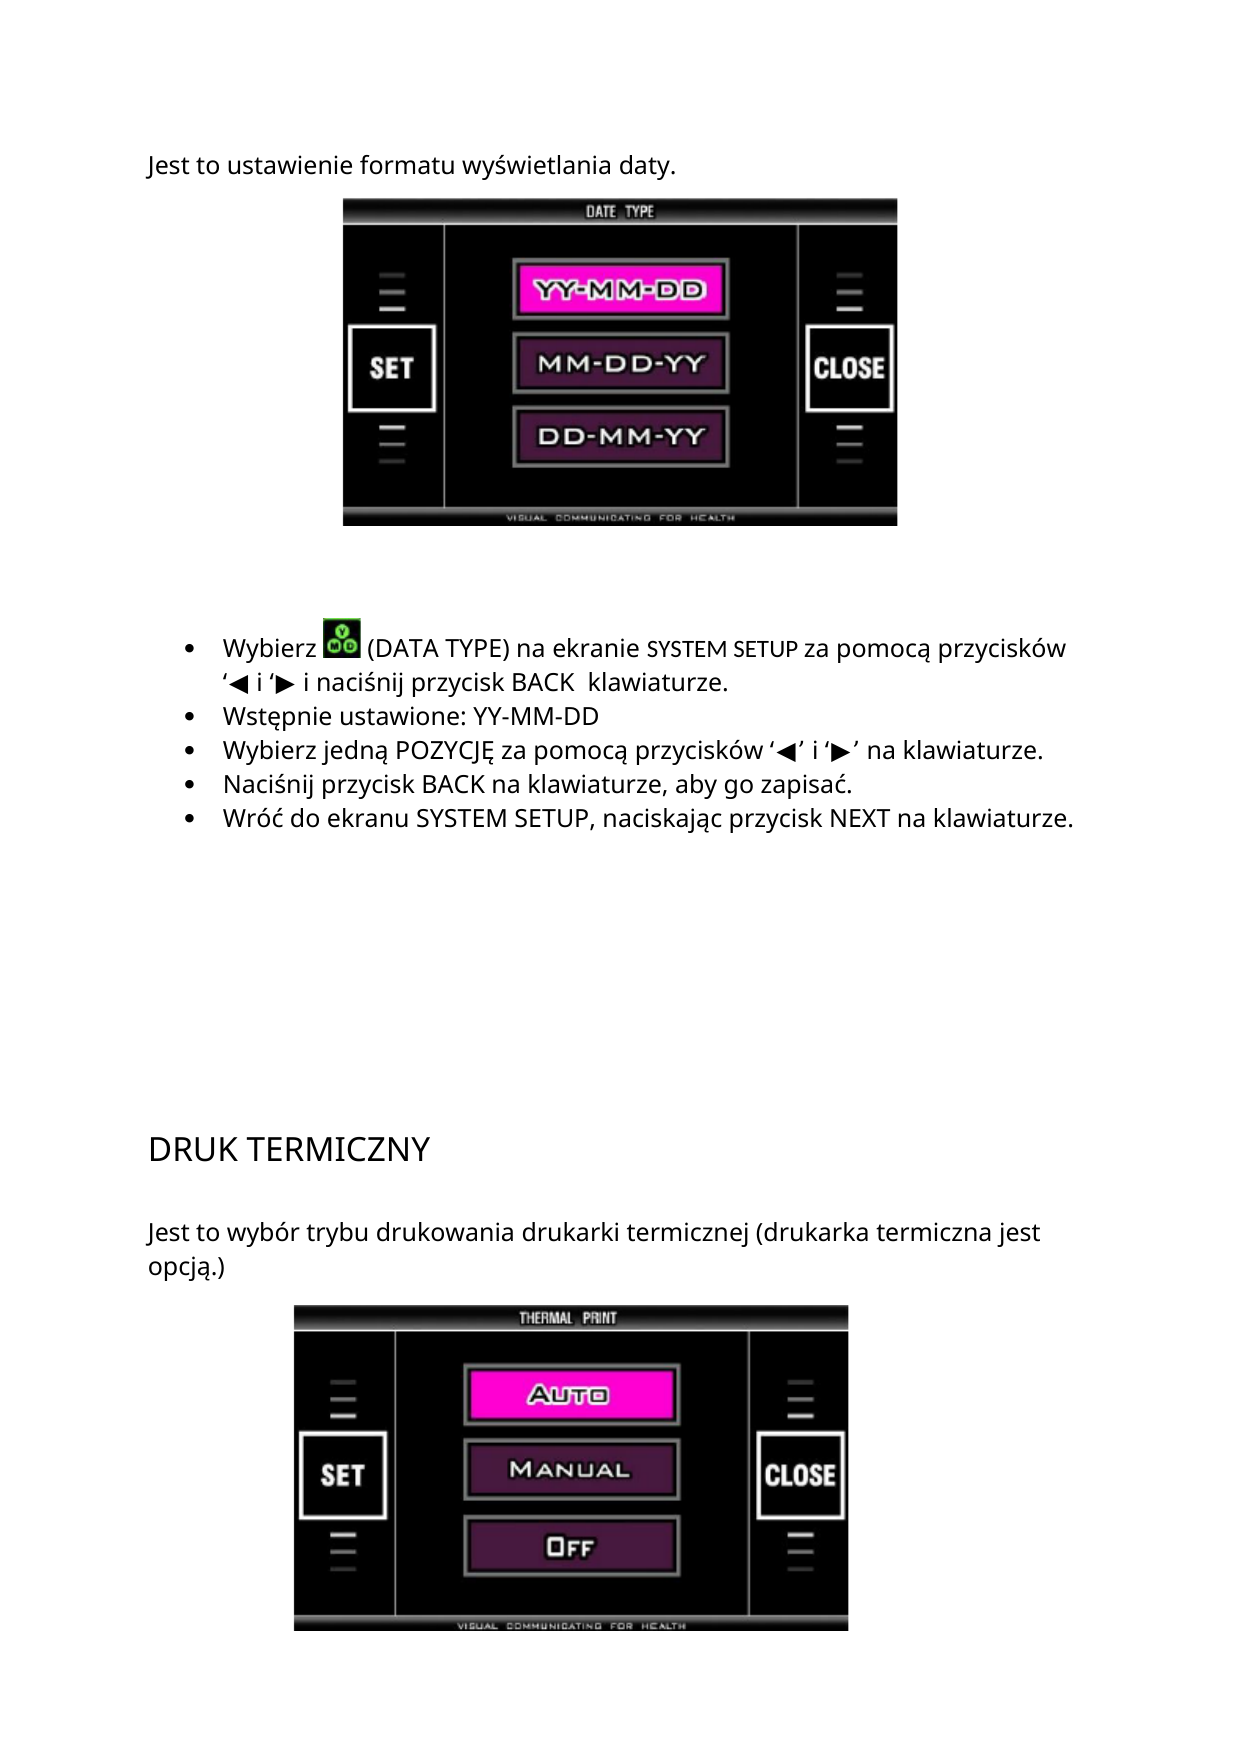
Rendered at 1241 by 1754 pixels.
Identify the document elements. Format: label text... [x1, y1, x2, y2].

picture [342, 197, 898, 526]
list Wróć do ekranu SYSTEM SETUP, naciskając przycisk NEXT na klawiaturze. [185, 801, 1093, 835]
list Wstępnie ustawione: YY-MM-DD [185, 699, 1093, 733]
text Jest to wybór trybu drukowania drukarki termicznej (drukarka termiczna jest opcją.) [148, 1214, 1093, 1282]
picture [323, 618, 361, 658]
text Jest to ustawienie formatu wyświetlania daty. [148, 148, 1093, 182]
list Wybierz (DATA TYPE) na ekranie SYSTEM SETUP za pomocą przycisków ‘◀ i ‘▶ i naciśnij przycisk BACK klawiaturze. [185, 618, 1093, 699]
list Wybierz jedną POZYCJĘ za pomocą przycisków ‘◀’ i ‘▶’ na klawiaturze. [185, 733, 1093, 767]
list Naciśnij przycisk BACK na klawiaturze, aby go zapisać. [185, 767, 1093, 801]
picture [293, 1305, 849, 1631]
subtitle DRUK TERMICZNY [148, 1133, 1093, 1169]
